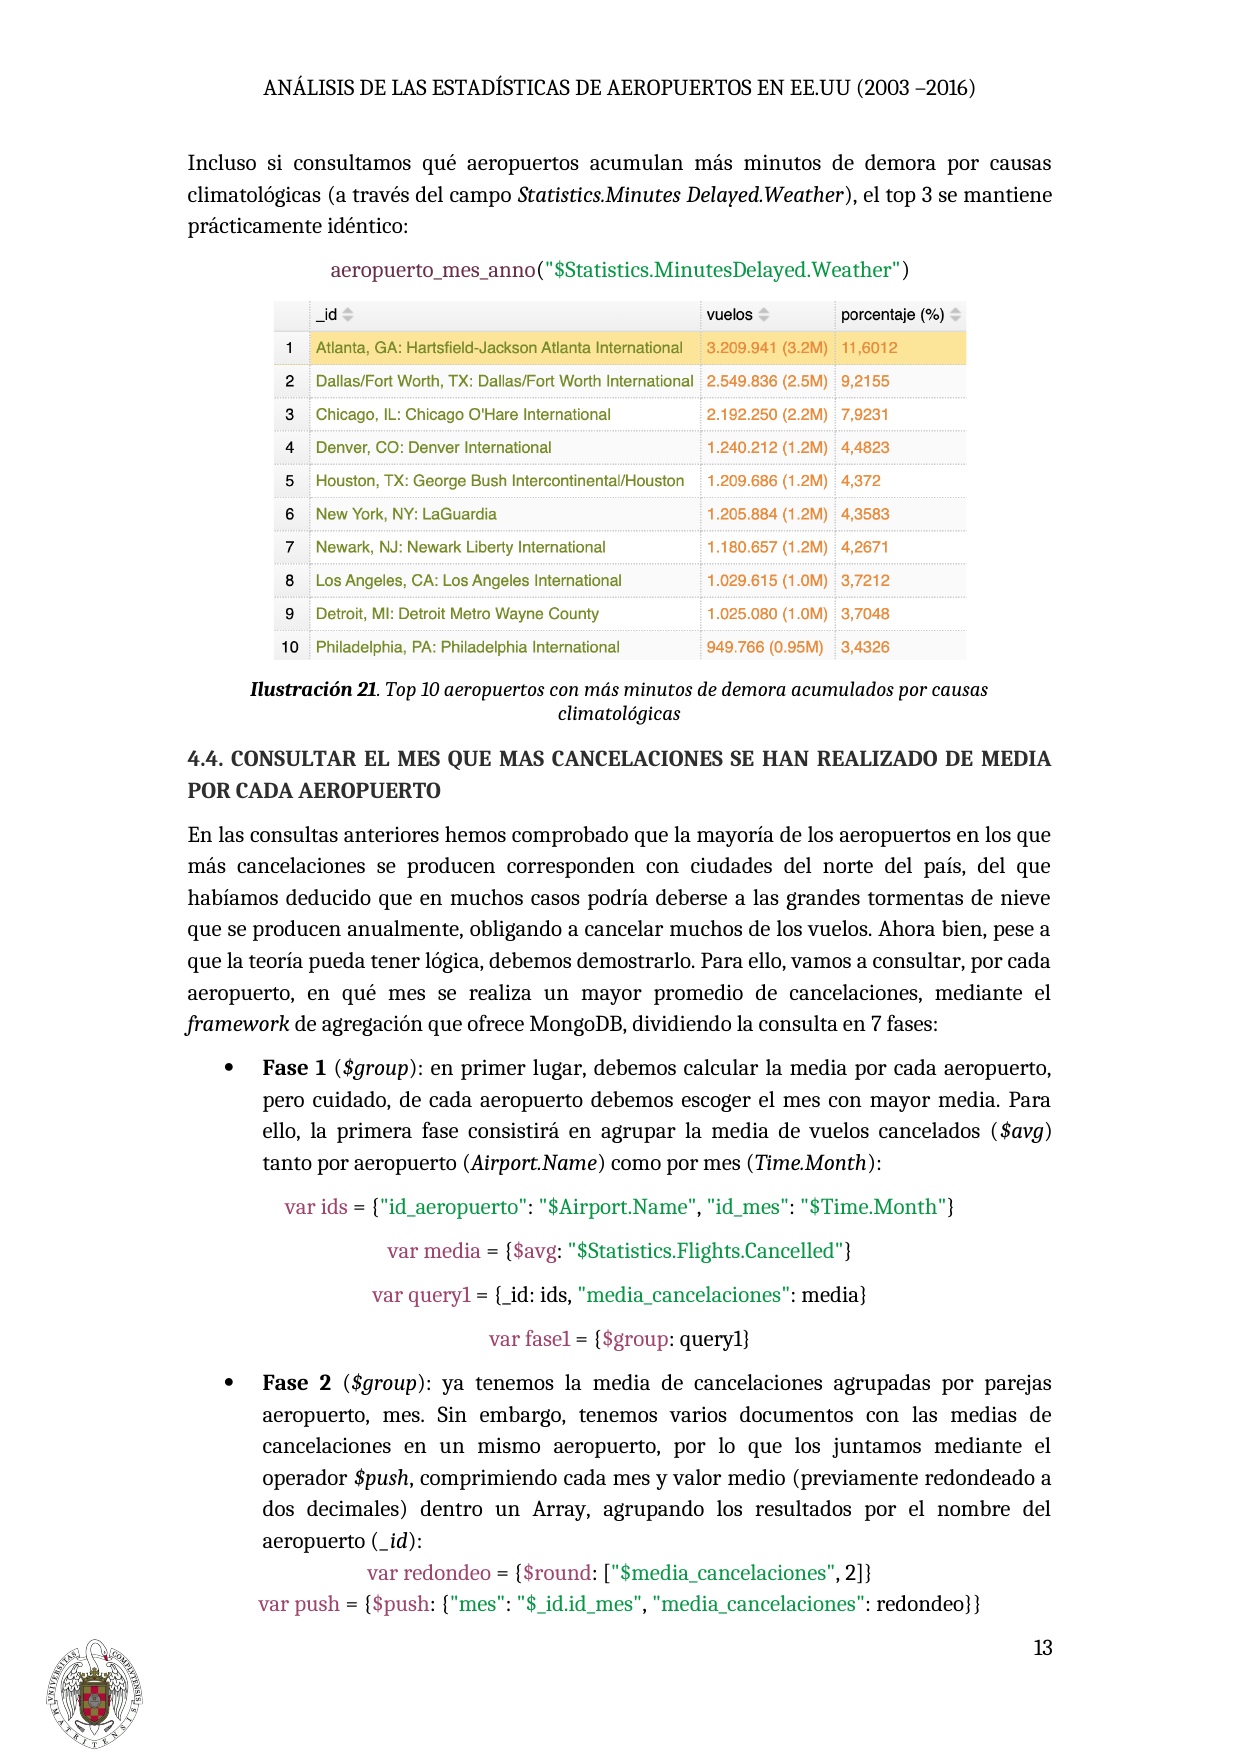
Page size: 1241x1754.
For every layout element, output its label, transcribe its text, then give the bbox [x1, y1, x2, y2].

text aeropuerto_mes_anno("$Statistics.MinutesDelayed.Weather") [187, 257, 1053, 283]
list Fase 1 ($group): en primer lugar, debemos calcular la media por cada aeropuerto, pero cuidado, de cada aeropuerto debemos escoger el mes con mayor media. Para ello, la primera fase consistirá en agrupar la media de vuelos cancelados ($avg) tanto por aeropuerto (Airport.Name) como por mes (Time.Month): [225, 1055, 1053, 1176]
subtitle 4.4. CONSULTAR EL MES QUE MAS CANCELACIONES SE HAN REALIZADO DE MEDIA POR CADA AEROPUERTO [187, 746, 1053, 804]
text En las consultas anteriores hemos comprobado que la mayoría de los aeropuertos en los que más cancelaciones se producen corresponden con ciudades del norte del país, del que habíamos deducido que en muchos casos podría deberse a las grandes tormentas de nieve que se producen anualmente, obligando a cancelar muchos de los vuelos. Ahora bien, pese a que la teoría pueda tener lógica, debemos demostrarlo. Para ello, vamos a consultar, por cada aeropuerto, en qué mes se realiza un mayor promedio de cancelaciones, mediante el framework de agregación que ofrece MongoDB, dividiendo la consulta en 7 fases: [187, 822, 1053, 1037]
list Fase 2 ($group): ya tenemos la media de cancelaciones agrupadas por parejas aeropuerto, mes. Sin embargo, tenemos varios documentos con las medias de cancelaciones en un mismo aeropuerto, por lo que los juntamos mediante el operador $push, comprimiendo cada mes y valor medio (previamente redondeado a dos decimales) dentro un Array, agrupando los resultados por el nombre del aeropuerto (_id): [225, 1370, 1053, 1554]
text Incluso si consultamos qué aeropuertos acumulan más minutos de demora por causas climatológicas (a través del campo Statistics.Minutes Delayed.Weather), el top 3 se mantiene prácticamente idéntico: [187, 150, 1053, 239]
text var ids = {"id_aeropuerto": "$Airport.Name", "id_mes": "$Time.Month"} [187, 1194, 1053, 1220]
text var fase1 = {$group: query1} [187, 1326, 1053, 1352]
picture [273, 301, 967, 660]
text var query1 = {_id: ids, "media_cancelaciones": media} [187, 1282, 1053, 1308]
text var media = {$avg: "$Statistics.Flights.Cancelled"} [187, 1238, 1053, 1264]
list var push = {$push: {"mes": "$_id.id_mes", "media_cancelaciones": redondeo}} [187, 1591, 1053, 1617]
list var redondeo = {$round: ["$media_cancelaciones", 2]} [187, 1559, 1053, 1586]
picture [43, 1636, 146, 1752]
text Ilustración 21. Top 10 aeropuertos con más minutos de demora acumulados por causas climatológicas [187, 677, 1053, 725]
